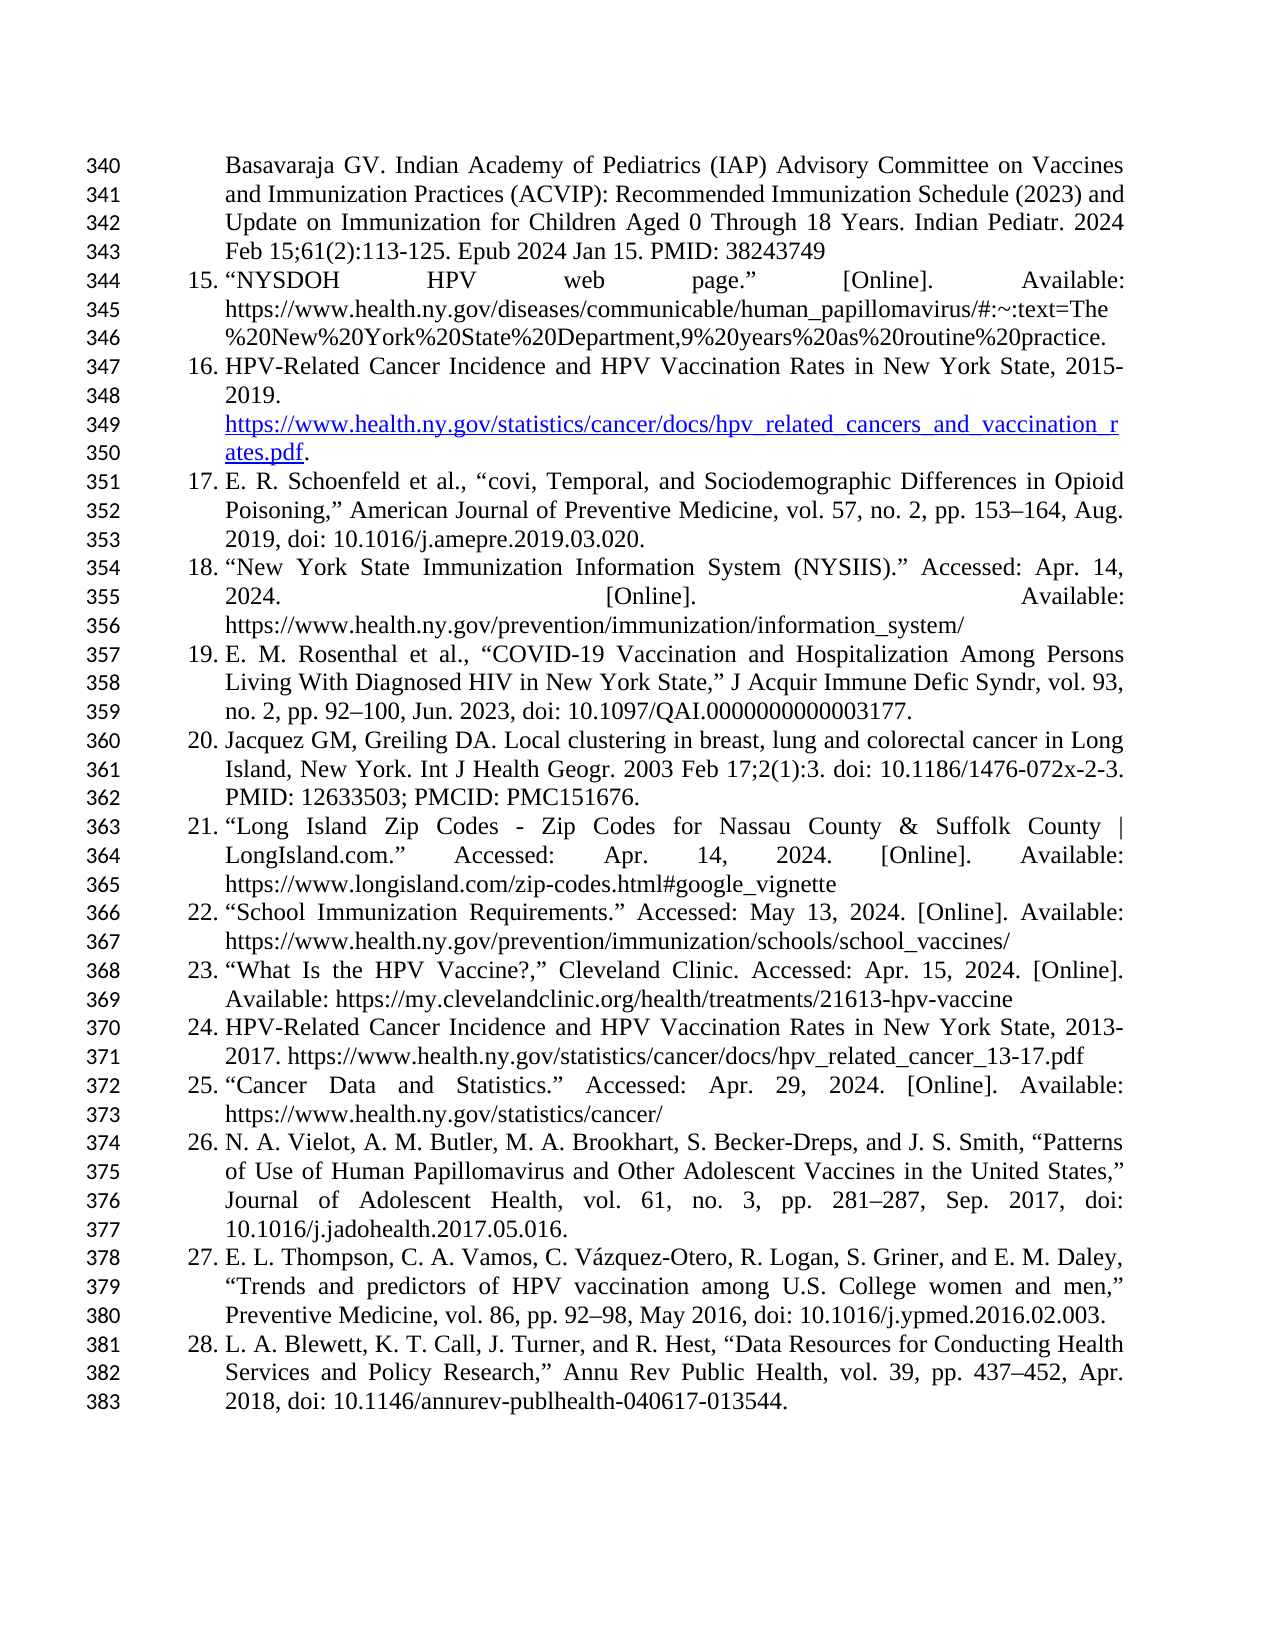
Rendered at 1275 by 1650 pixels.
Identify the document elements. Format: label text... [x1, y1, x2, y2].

list L. A. Blewett, K. T. Call, J. Turner, and R. Hest, “Data Resources for Conducting Health Services and Policy Research,” Annu Rev Public Health, vol. 39, pp. 437–452, Apr. 2018, doi: 10.1146/annurev-publhealth-040617-013544. [187, 1329, 1125, 1415]
list “School Immunization Requirements.” Accessed: May 13, 2024. [Online]. Available: https://www.health.ny.gov/prevention/immunization/schools/school_vaccines/ [187, 897, 1125, 955]
list “NYSDOH HPV web page.” [Online]. Available: https://www.health.ny.gov/diseases/communicable/human_papillomavirus/#:~:text=The%20New%20York%20State%20Department,9%20years%20as%20routine%20practice. [187, 265, 1125, 351]
list HPV-Related Cancer Incidence and HPV Vaccination Rates in New York State, 2015-2019. https://www.health.ny.gov/statistics/cancer/docs/hpv_related_cancers_and_vaccination_rates.pdf. [187, 351, 1125, 466]
list N. A. Vielot, A. M. Butler, M. A. Brookhart, S. Becker-Dreps, and J. S. Smith, “Patterns of Use of Human Papillomavirus and Other Adolescent Vaccines in the United States,” Journal of Adolescent Health, vol. 61, no. 3, pp. 281–287, Sep. 2017, doi: 10.1016/j.jadohealth.2017.05.016. [187, 1127, 1125, 1242]
list E. R. Schoenfeld et al., “covi, Temporal, and Sociodemographic Differences in Opioid Poisoning,” American Journal of Preventive Medicine, vol. 57, no. 2, pp. 153–164, Aug. 2019, doi: 10.1016/j.amepre.2019.03.020. [187, 466, 1125, 552]
list HPV-Related Cancer Incidence and HPV Vaccination Rates in New York State, 2013-2017. https://www.health.ny.gov/statistics/cancer/docs/hpv_related_cancer_13-17.pdf [187, 1012, 1125, 1070]
list “What Is the HPV Vaccine?,” Cleveland Clinic. Accessed: Apr. 15, 2024. [Online]. Available: https://my.clevelandclinic.org/health/treatments/21613-hpv-vaccine [187, 955, 1125, 1012]
list “New York State Immunization Information System (NYSIIS).” Accessed: Apr. 14, 2024. [Online]. Available: https://www.health.ny.gov/prevention/immunization/information_system/ [187, 552, 1125, 639]
list Jacquez GM, Greiling DA. Local clustering in breast, lung and colorectal cancer in Long Island, New York. Int J Health Geogr. 2003 Feb 17;2(1):3. doi: 10.1186/1476-072x-2-3. PMID: 12633503; PMCID: PMC151676. [187, 725, 1125, 811]
list E. L. Thompson, C. A. Vamos, C. Vázquez-Otero, R. Logan, S. Griner, and E. M. Daley, “Trends and predictors of HPV vaccination among U.S. College women and men,” Preventive Medicine, vol. 86, pp. 92–98, May 2016, doi: 10.1016/j.ypmed.2016.02.003. [187, 1242, 1125, 1329]
list “Long Island Zip Codes - Zip Codes for Nassau County & Suffolk County | LongIsland.com.” Accessed: Apr. 14, 2024. [Online]. Available: https://www.longisland.com/zip-codes.html#google_vignette [187, 811, 1125, 897]
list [187, 150, 1125, 265]
list E. M. Rosenthal et al., “COVID-19 Vaccination and Hospitalization Among Persons Living With Diagnosed HIV in New York State,” J Acquir Immune Defic Syndr, vol. 93, no. 2, pp. 92–100, Jun. 2023, doi: 10.1097/QAI.0000000000003177. [187, 639, 1125, 725]
list “Cancer Data and Statistics.” Accessed: Apr. 29, 2024. [Online]. Available: https://www.health.ny.gov/statistics/cancer/ [187, 1070, 1125, 1127]
